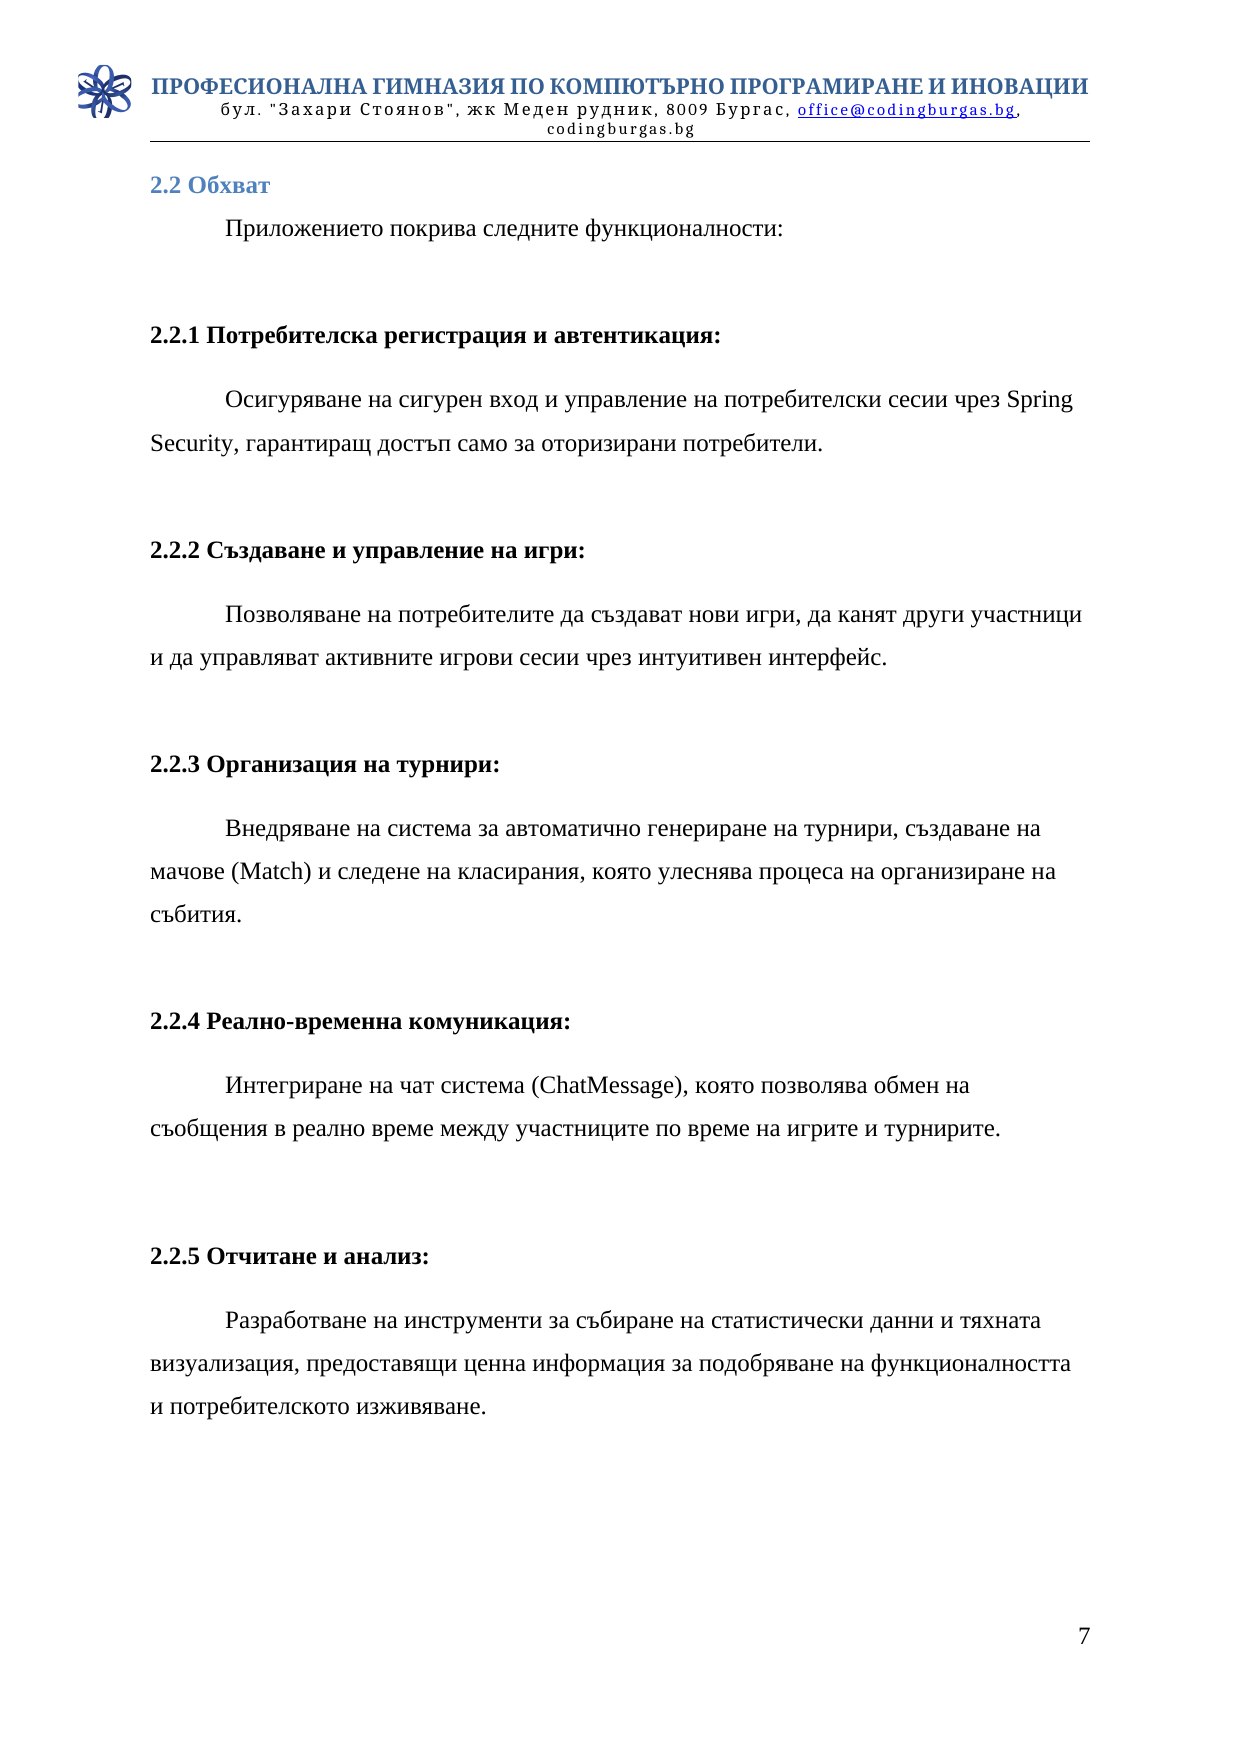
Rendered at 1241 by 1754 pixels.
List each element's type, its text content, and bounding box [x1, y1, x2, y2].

text 2.2.2 Създаване и управление на игри: [150, 492, 1090, 563]
text Позволяване на потребителите да създават нови игри, да канят други участници и да управляват активните игрови сесии чрез интуитивен интерфейс. [150, 599, 1090, 671]
subtitle 2.2 Обхват [150, 170, 1090, 199]
text Разработване на инструменти за събиране на статистически данни и тяхната визуализация, предоставящи ценна информация за подобряване на функционалността и потребителското изживяване. [150, 1305, 1090, 1420]
text 2.2.4 Реално-временна комуникация: [150, 1006, 1090, 1035]
text Приложението покрива следните функционалности: [150, 213, 1090, 285]
text Внедряване на система за автоматично генериране на турнири, създаване на мачове (Match) и следене на класирания, която улеснява процеса на организиране на събития. [150, 813, 1090, 971]
text 2.2.5 Отчитане и анализ: [150, 1241, 1090, 1270]
text Интегриране на чат система (ChatMessage), която позволява обмен на съобщения в реално време между участниците по време на игрите и турнирите. [150, 1070, 1090, 1142]
text Осигуряване на сигурен вход и управление на потребителски сесии чрез Spring Security, гарантиращ достъп само за оторизирани потребители. [150, 384, 1090, 456]
text 2.2.3 Организация на турнири: [150, 706, 1090, 778]
text 2.2.1 Потребителска регистрация и автентикация: [150, 321, 1090, 349]
picture [78, 64, 132, 118]
